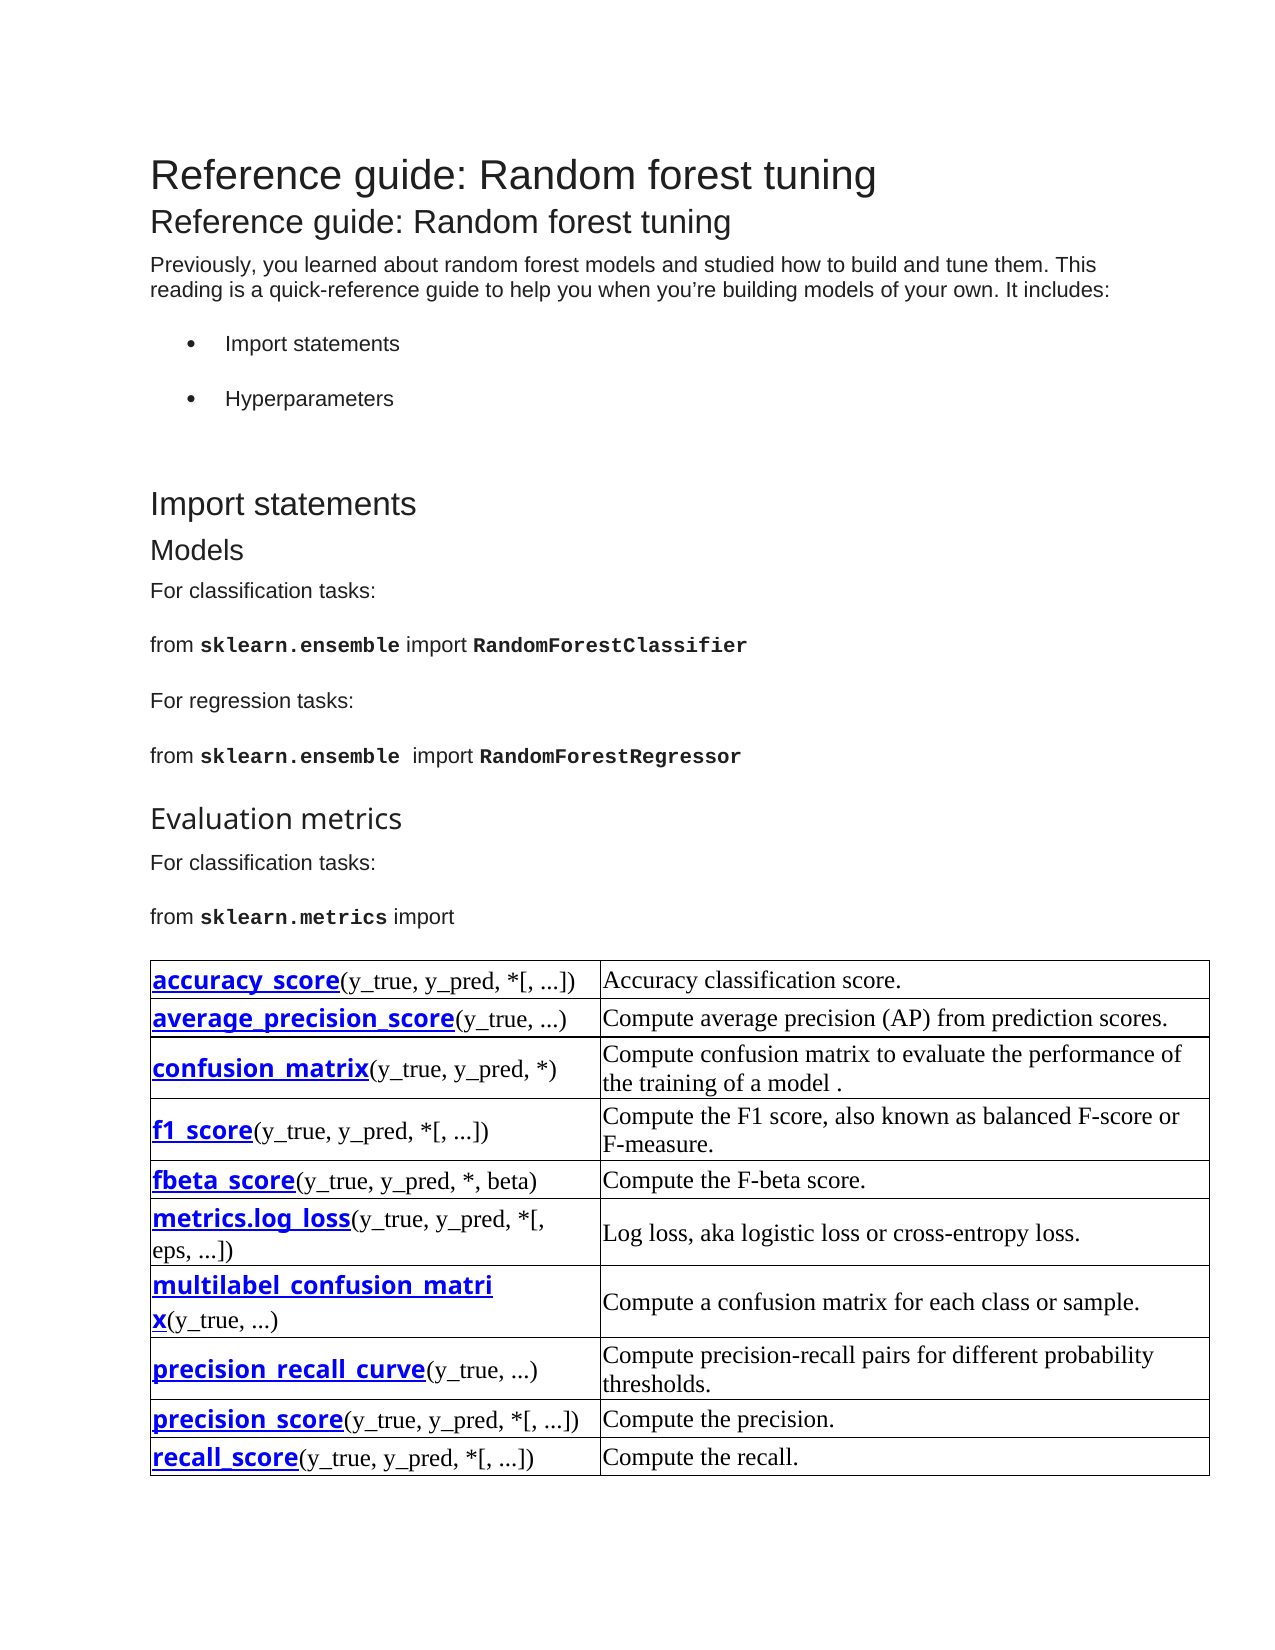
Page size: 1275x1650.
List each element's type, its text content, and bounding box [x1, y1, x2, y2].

table_cell Compute the F-beta score. [601, 1161, 1209, 1198]
table_header Accuracy classification score. [601, 961, 1209, 998]
text For classification tasks: [150, 850, 1125, 875]
subtitle Reference guide: Random forest tuning [150, 150, 1125, 198]
table_cell metrics.log_loss(y_true, y_pred, *[, eps, ...]) [151, 1199, 600, 1265]
text from sklearn.ensemble import RandomForestRegressor [150, 743, 1125, 769]
table_cell Compute a confusion matrix for each class or sample. [601, 1266, 1209, 1337]
table_cell f1_score(y_true, y_pred, *[, ...]) [151, 1099, 600, 1160]
table_cell Compute the precision. [601, 1400, 1209, 1437]
text from sklearn.ensemble import RandomForestClassifier [150, 632, 1125, 659]
table_header accuracy_score(y_true, y_pred, *[, ...]) [151, 961, 600, 998]
text Previously, you learned about random forest models and studied how to build and tune them. This reading is a quick-reference guide to help you when you’re building models of your own. It includes: [150, 251, 1125, 302]
table_cell Compute average precision (AP) from prediction scores. [601, 999, 1209, 1036]
text For regression tasks: [150, 688, 1125, 713]
text from sklearn.metrics import [150, 904, 1125, 931]
table_cell precision_recall_curve(y_true, ...) [151, 1338, 600, 1399]
table_cell fbeta_score(y_true, y_pred, *, beta) [151, 1161, 600, 1198]
table_cell Compute the F1 score, also known as balanced F-score or F-measure. [601, 1099, 1209, 1160]
table_cell confusion_matrix(y_true, y_pred, *) [151, 1038, 600, 1098]
table_cell recall_score(y_true, y_pred, *[, ...]) [151, 1438, 600, 1475]
table_cell average_precision_score(y_true, ...) [151, 999, 600, 1036]
subtitle Reference guide: Random forest tuning [150, 202, 1125, 240]
table_cell Compute precision-recall pairs for different probability thresholds. [601, 1338, 1209, 1399]
table_cell Compute the recall. [601, 1438, 1209, 1475]
text For classification tasks: [150, 578, 1125, 603]
subtitle Models [150, 533, 1125, 567]
table_cell Log loss, aka logistic loss or cross-entropy loss. [601, 1199, 1209, 1265]
list Hyperparameters [187, 385, 1125, 411]
table_cell multilabel_confusion_matrix(y_true, ...) [151, 1266, 600, 1337]
table_cell precision_score(y_true, y_pred, *[, ...]) [151, 1400, 600, 1437]
list Import statements [187, 331, 1125, 356]
table_cell Compute confusion matrix to evaluate the performance of the training of a model . [601, 1038, 1209, 1098]
subtitle Evaluation metrics [150, 798, 1125, 838]
subtitle Import statements [150, 484, 1125, 522]
